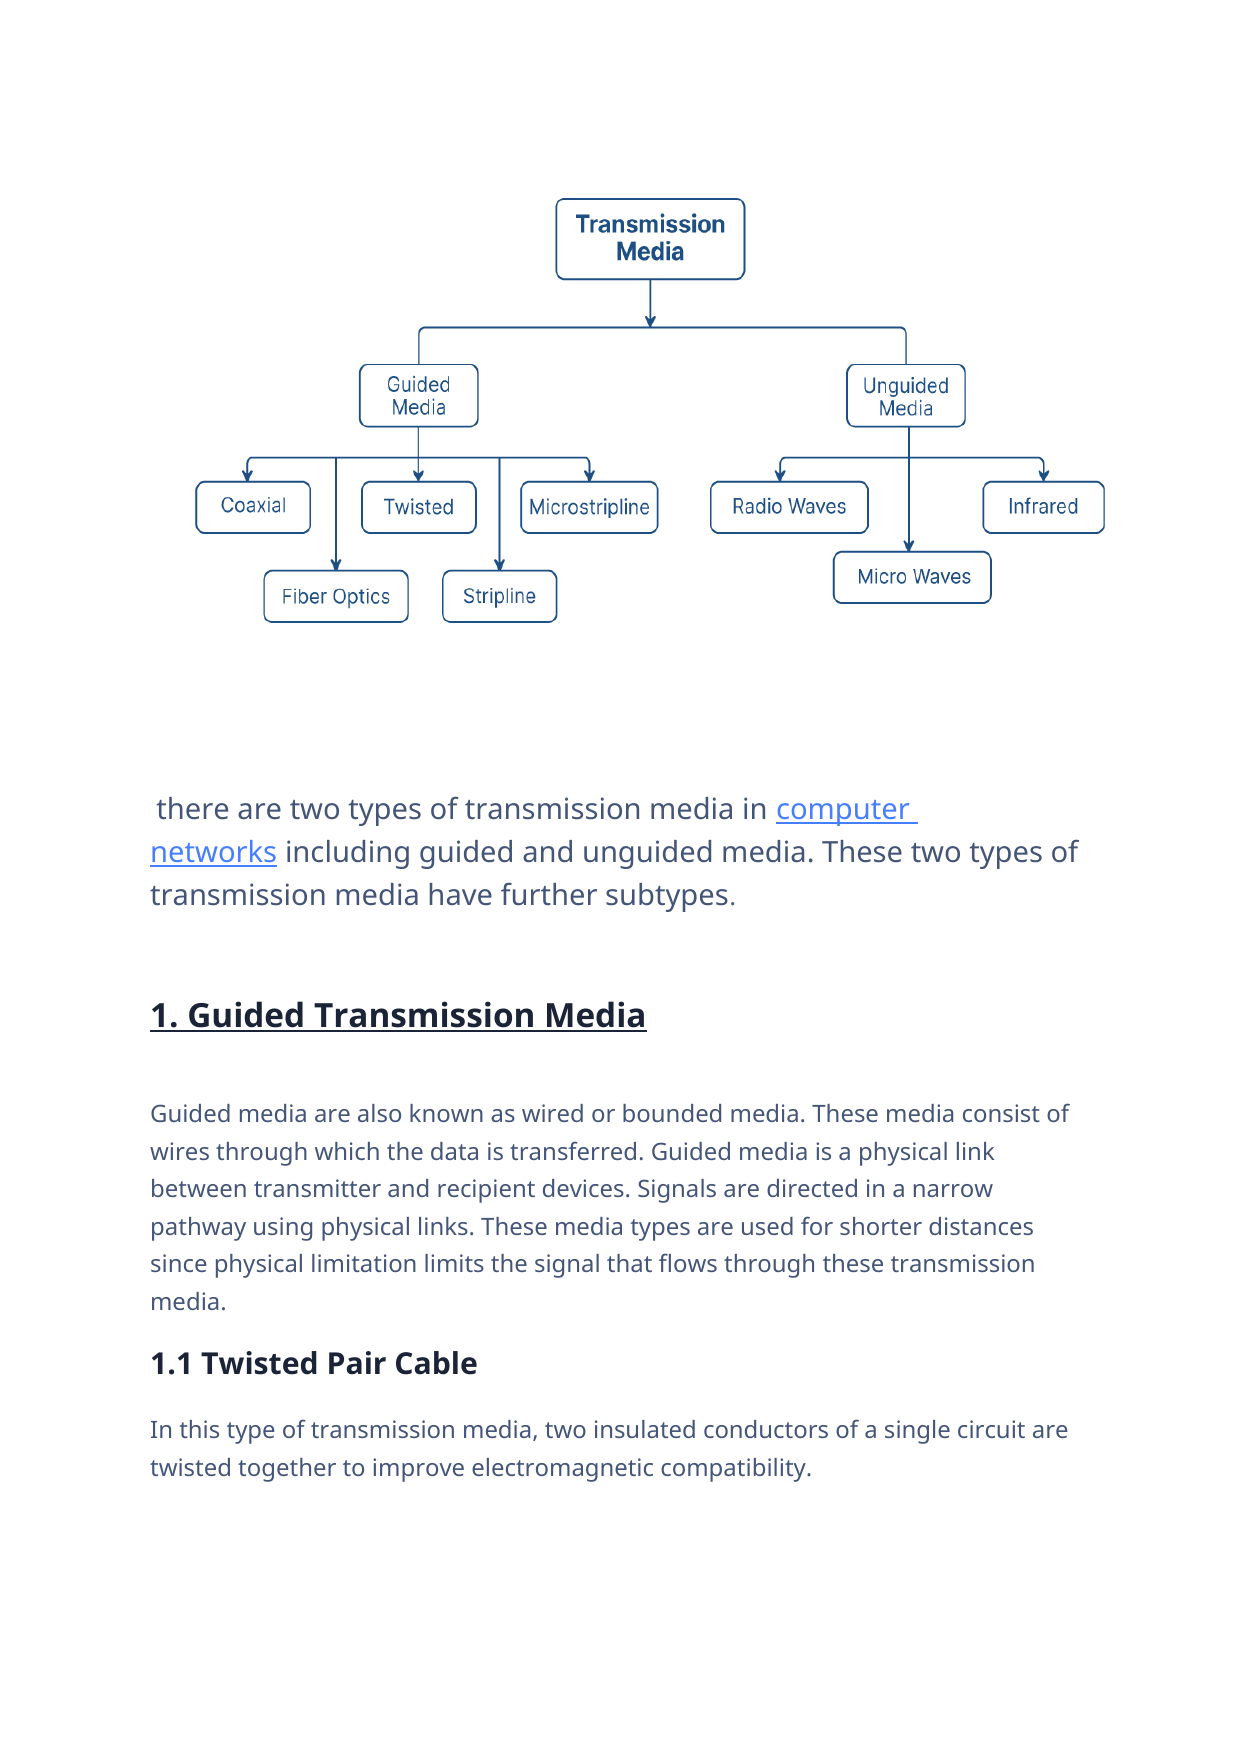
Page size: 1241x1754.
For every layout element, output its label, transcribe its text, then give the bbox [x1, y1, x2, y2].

text Guided media are also known as wired or bounded media. These media consist of wires through which the data is transferred. Guided media is a physical link between transmitter and recipient devices. Signals are directed in a narrow pathway using physical links. These media types are used for shorter distances since physical limitation limits the signal that flows through these transmission media. [150, 1092, 1090, 1317]
subtitle 1.1 Twisted Pair Cable [150, 1342, 1090, 1383]
text there are two types of transmission media in computer networks including guided and unguided media. These two types of transmission media have further subtypes. [150, 788, 1090, 913]
picture [150, 150, 1149, 723]
text In this type of transmission media, two insulated conductors of a single circuit are twisted together to improve electromagnetic compatibility. [150, 1408, 1090, 1483]
subtitle 1. Guided Transmission Media [150, 992, 1090, 1037]
